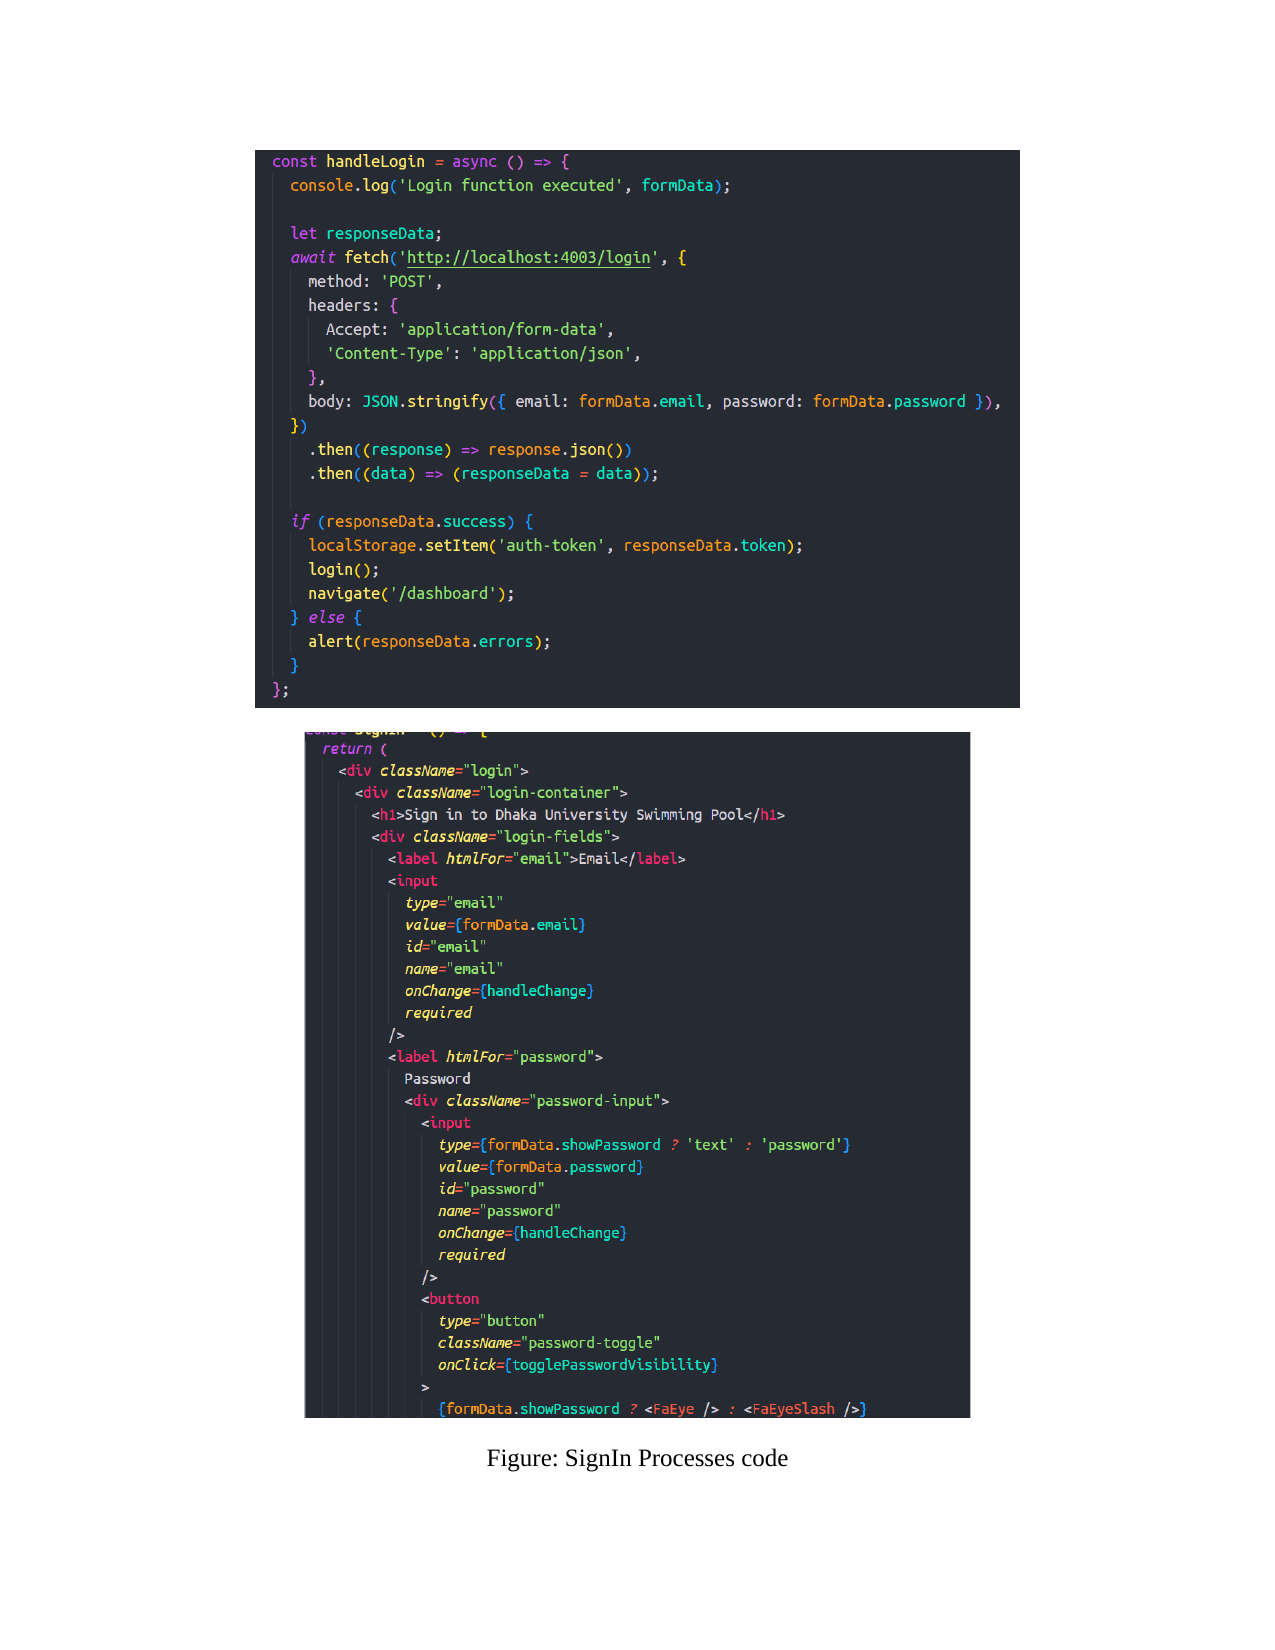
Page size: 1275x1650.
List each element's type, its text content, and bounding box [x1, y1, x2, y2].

text Figure: SignIn Processes code [150, 1443, 1125, 1472]
picture [304, 732, 971, 1418]
picture [255, 150, 1020, 708]
